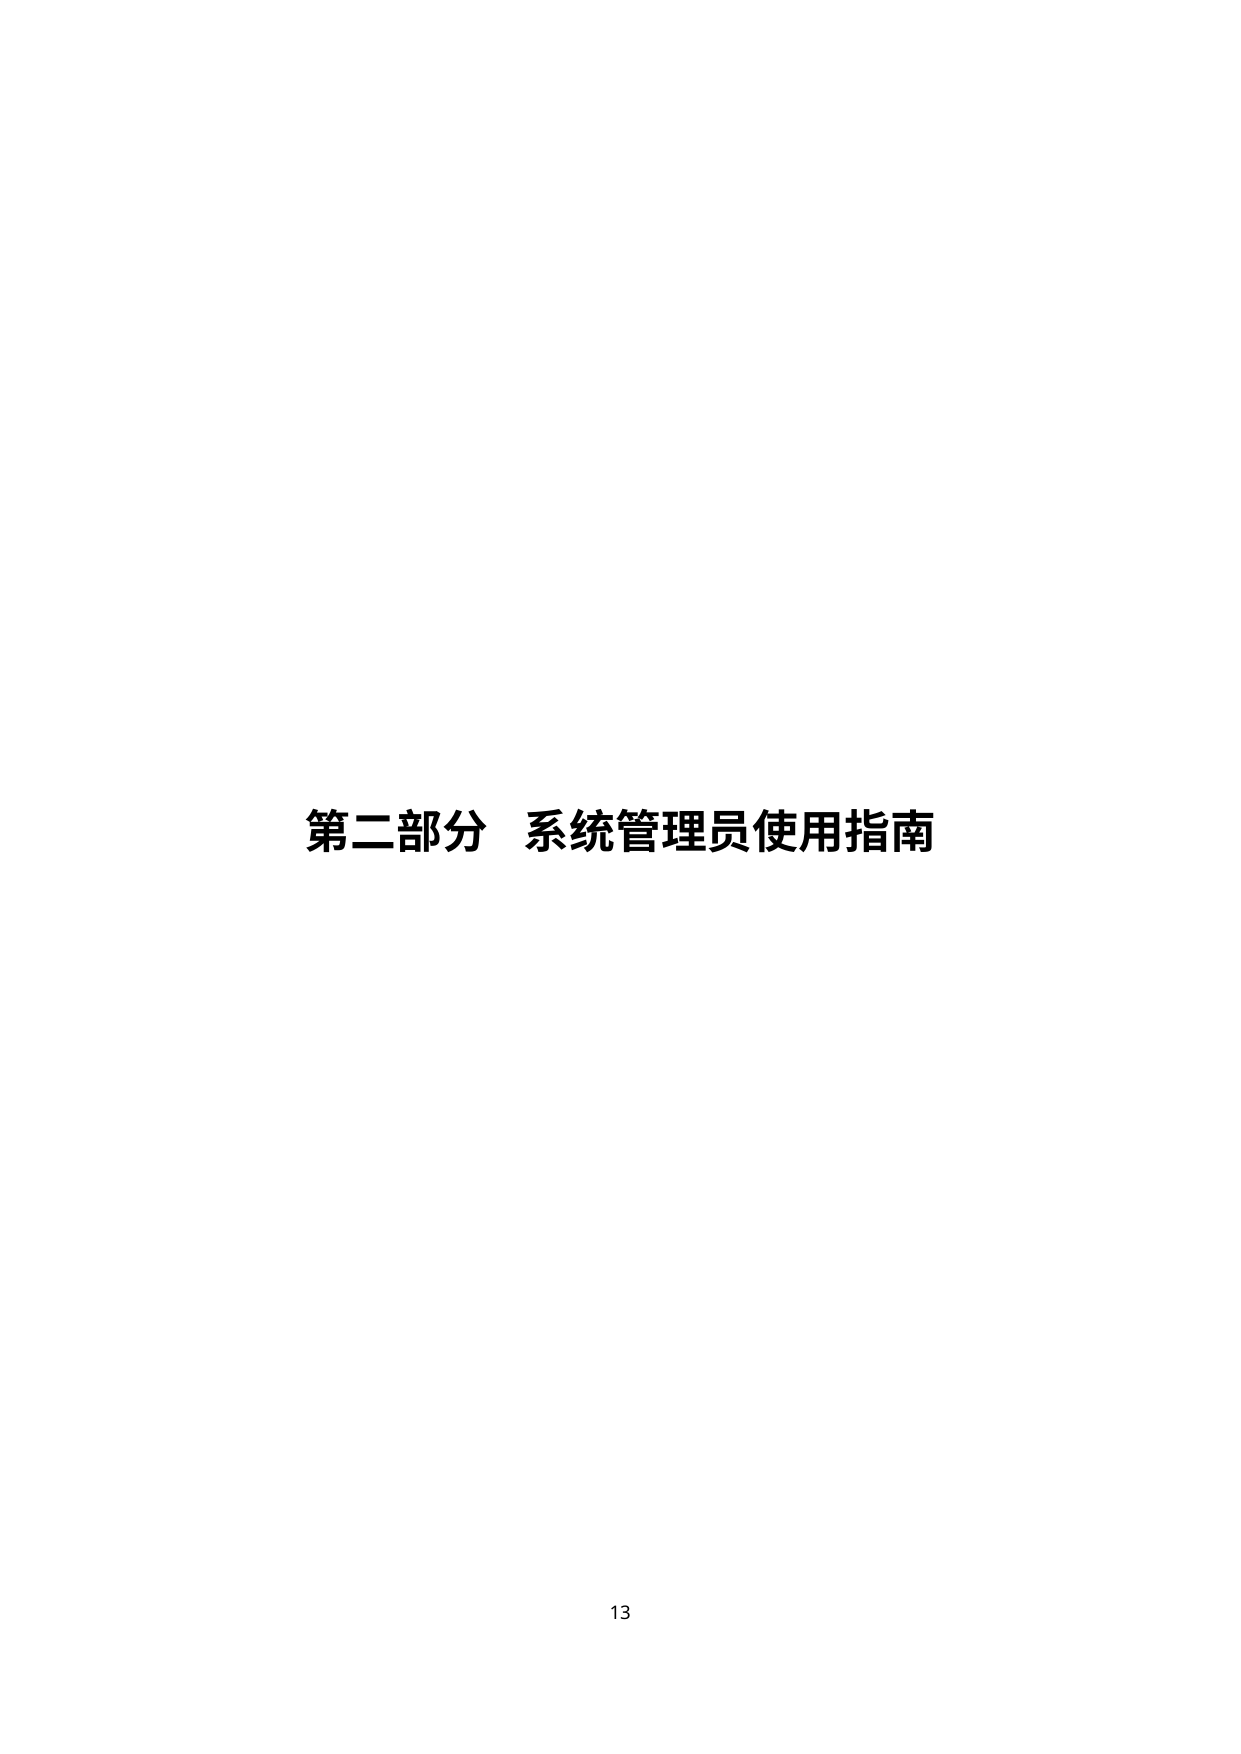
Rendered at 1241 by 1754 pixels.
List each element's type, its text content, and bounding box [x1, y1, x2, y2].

subtitle 第二部分 系统管理员使用指南 [187, 780, 1053, 878]
